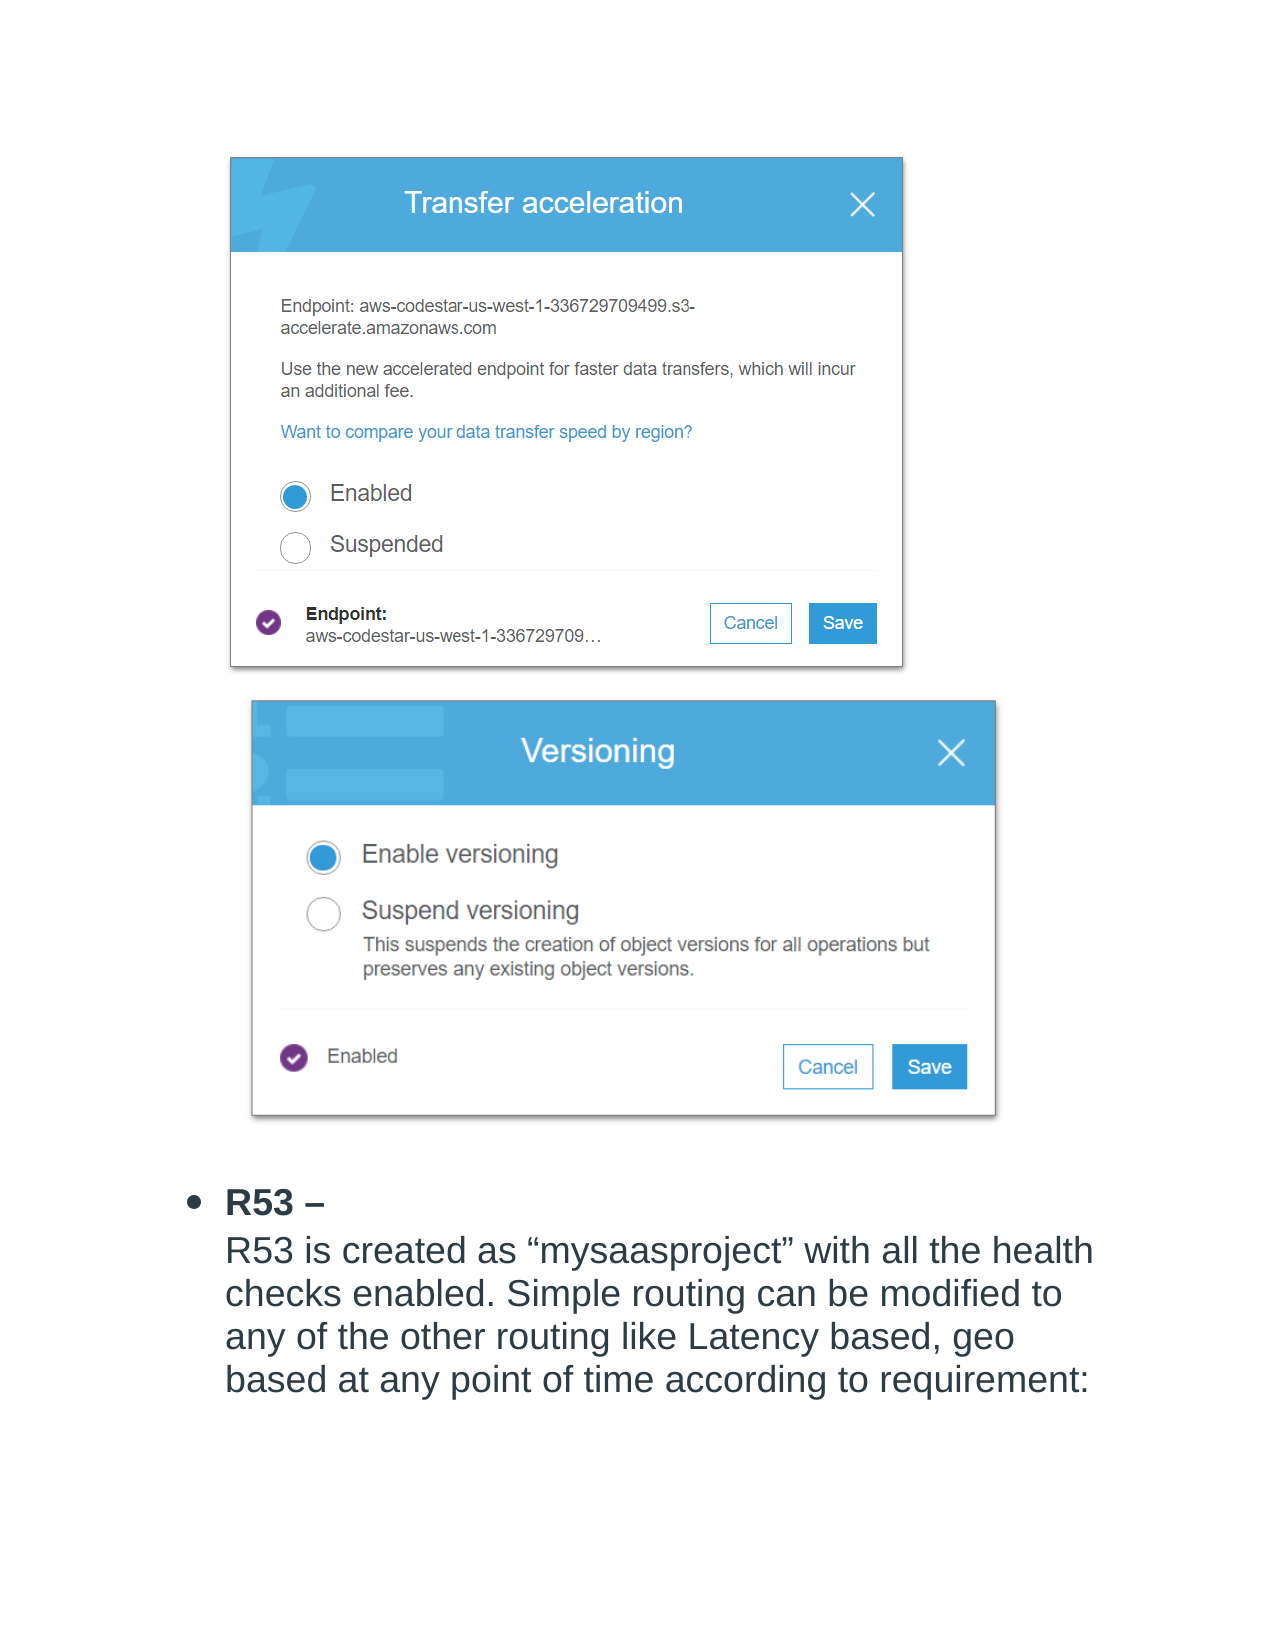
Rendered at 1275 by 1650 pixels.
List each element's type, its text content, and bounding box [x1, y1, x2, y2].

text R53 is created as “mysaasproject” with all the health checks enabled. Simple routing can be modified to any of the other routing like Latency based, geo based at any point of time according to requirement: [225, 1228, 1125, 1401]
list R53 – [187, 1180, 1125, 1223]
picture [225, 150, 1007, 1127]
